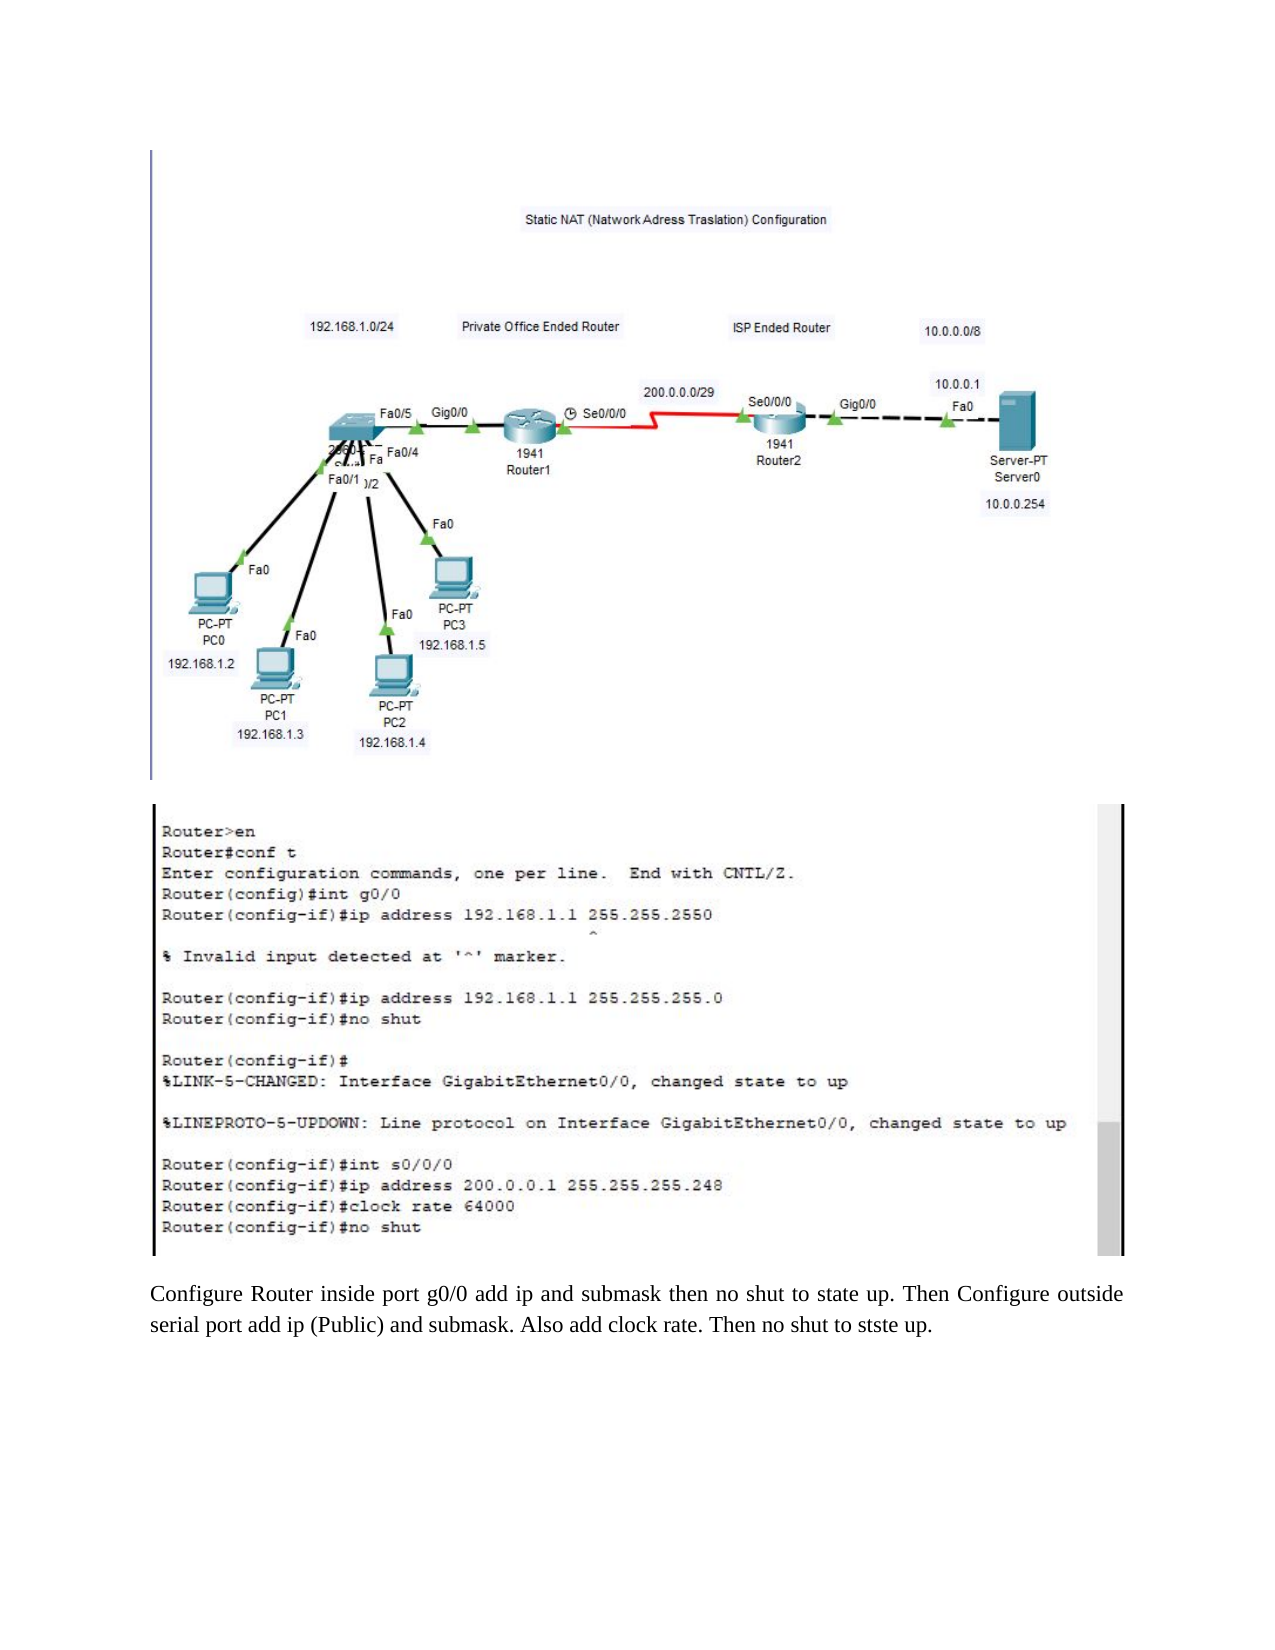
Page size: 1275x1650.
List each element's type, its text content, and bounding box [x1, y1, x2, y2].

text Configure Router inside port g0/0 add ip and submask then no shut to state up. Then Configure outside serial port add ip (Public) and submask. Also add clock rate. Then no shut to stste up. [150, 1280, 1125, 1337]
picture [150, 150, 1125, 780]
picture [150, 804, 1125, 1256]
